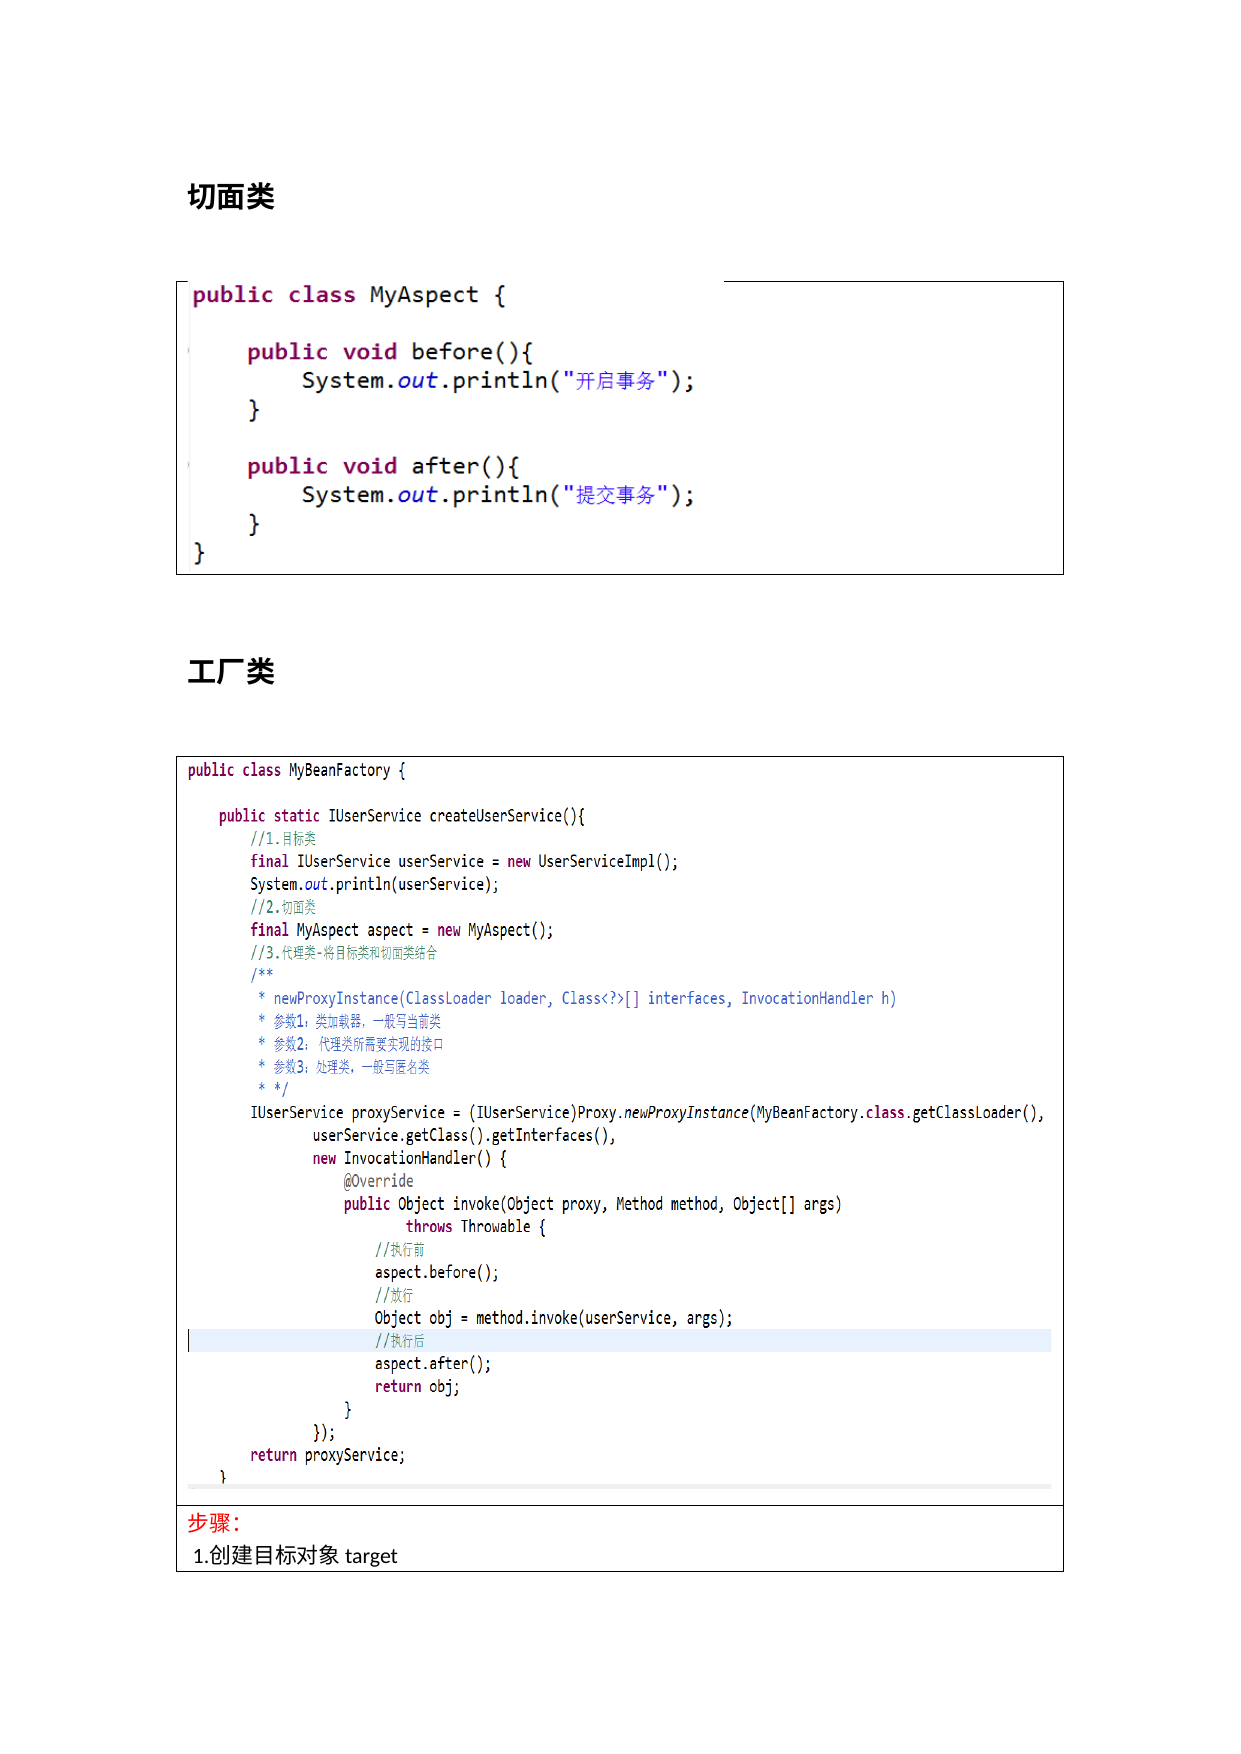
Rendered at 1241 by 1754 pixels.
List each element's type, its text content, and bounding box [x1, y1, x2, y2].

subtitle 工厂类 [187, 637, 1053, 702]
table_header [177, 757, 1063, 1504]
picture [187, 281, 724, 572]
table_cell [177, 1506, 1063, 1571]
subtitle 切面类 [187, 162, 1053, 227]
table_header [177, 282, 1063, 574]
picture [187, 757, 1052, 1489]
